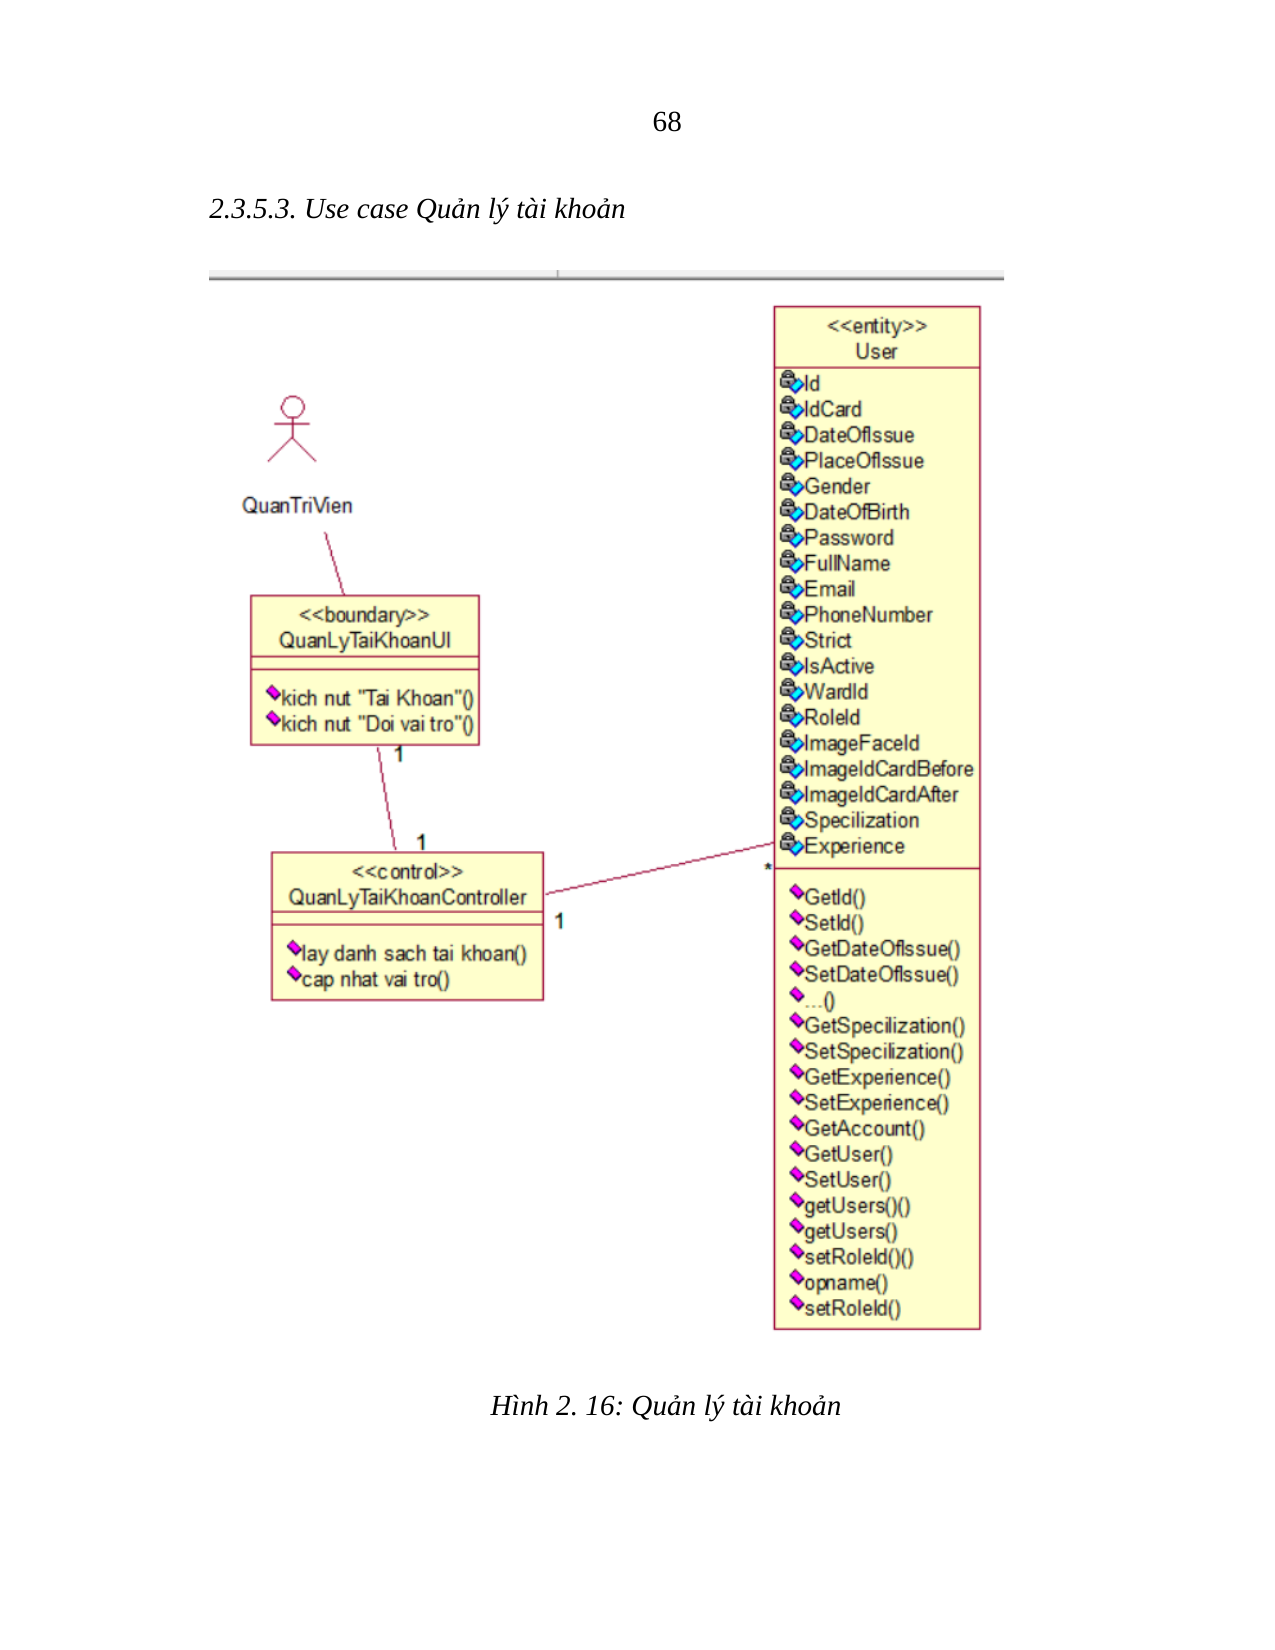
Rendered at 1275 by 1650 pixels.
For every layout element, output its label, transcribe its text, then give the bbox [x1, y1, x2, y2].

picture [209, 270, 1005, 1343]
subtitle 2.3.5.3. Use case Quản lý tài khoản [150, 191, 1125, 224]
text Hình 2. 16: Quản lý tài khoản [150, 1388, 1125, 1422]
